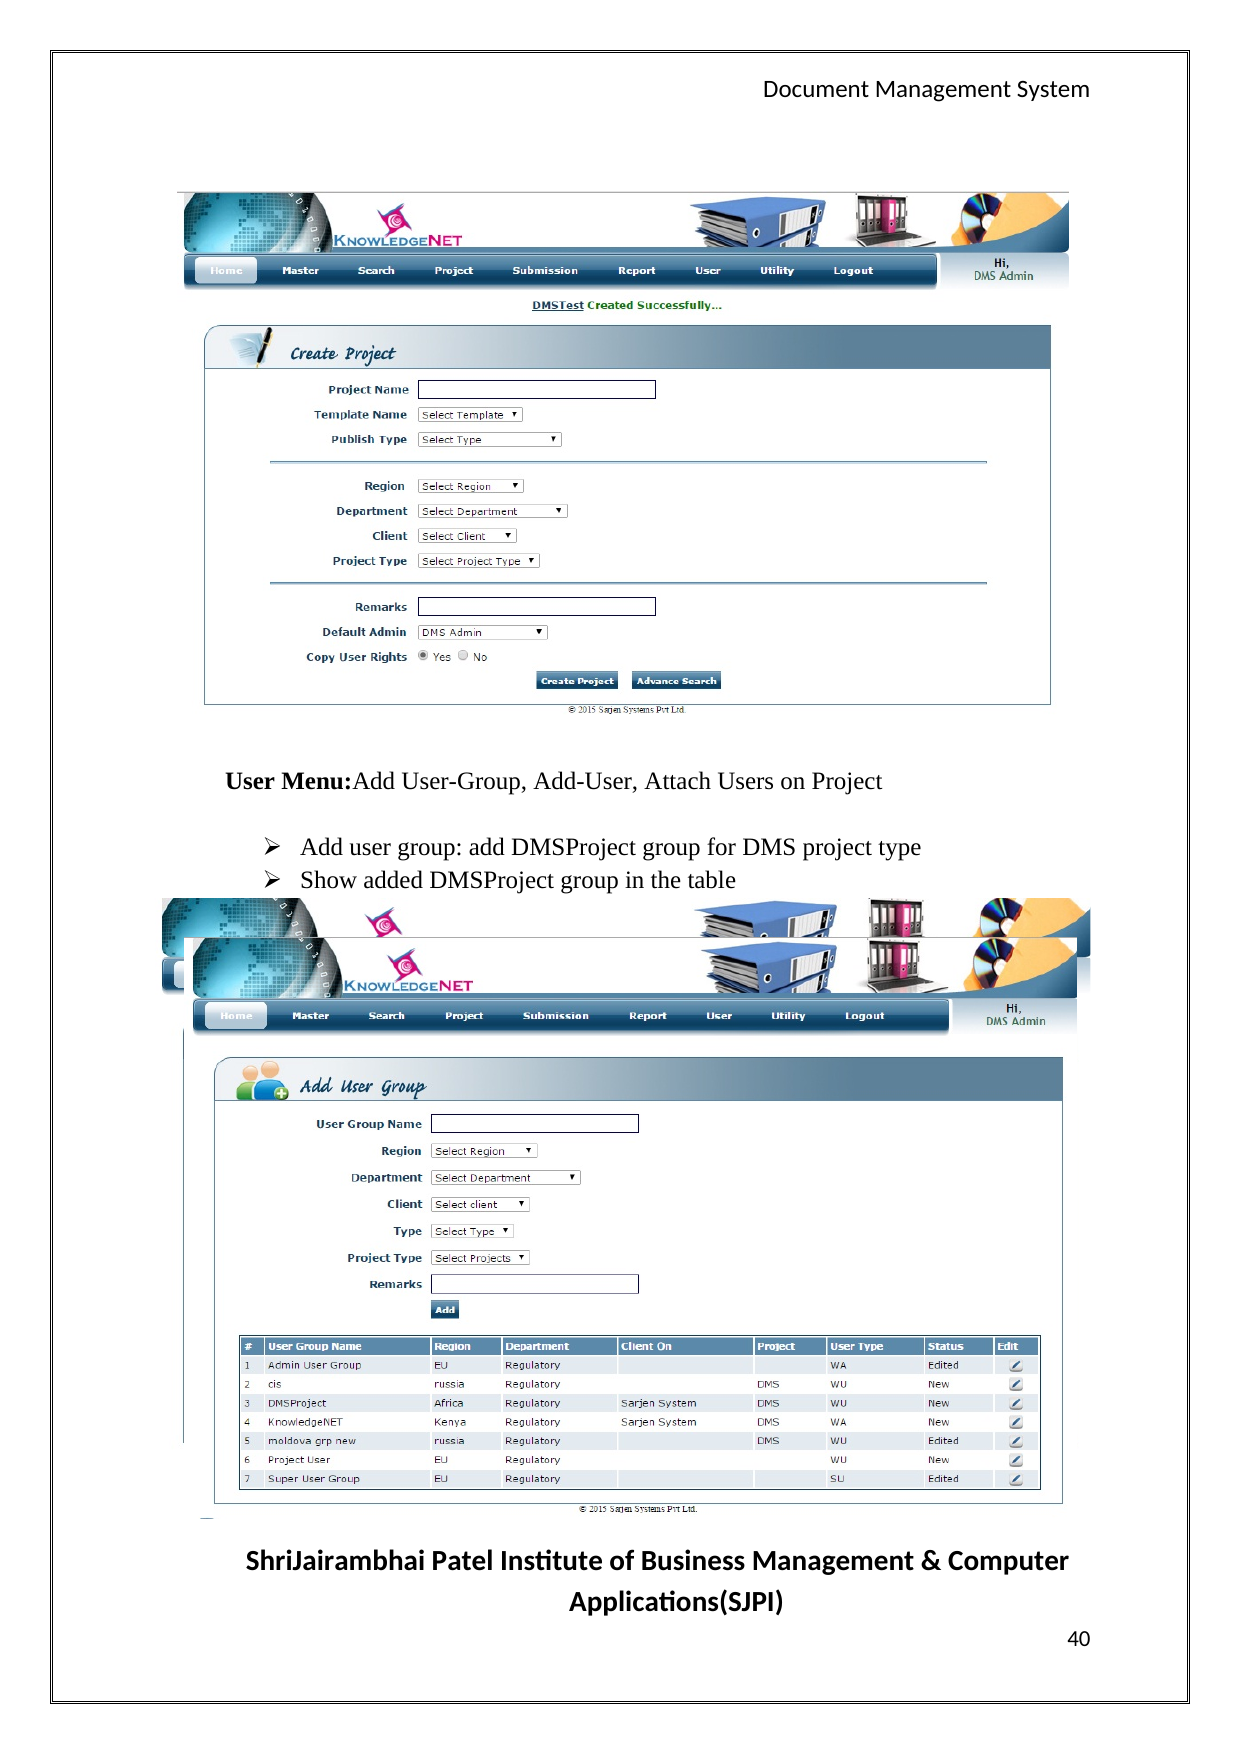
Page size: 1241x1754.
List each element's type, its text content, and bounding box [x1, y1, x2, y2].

list Show added DMSProject group in the table [262, 865, 1090, 894]
picture [154, 898, 1091, 1519]
picture [177, 191, 1069, 762]
list Add user group: add DMSProject group for DMS project type [262, 832, 1090, 861]
